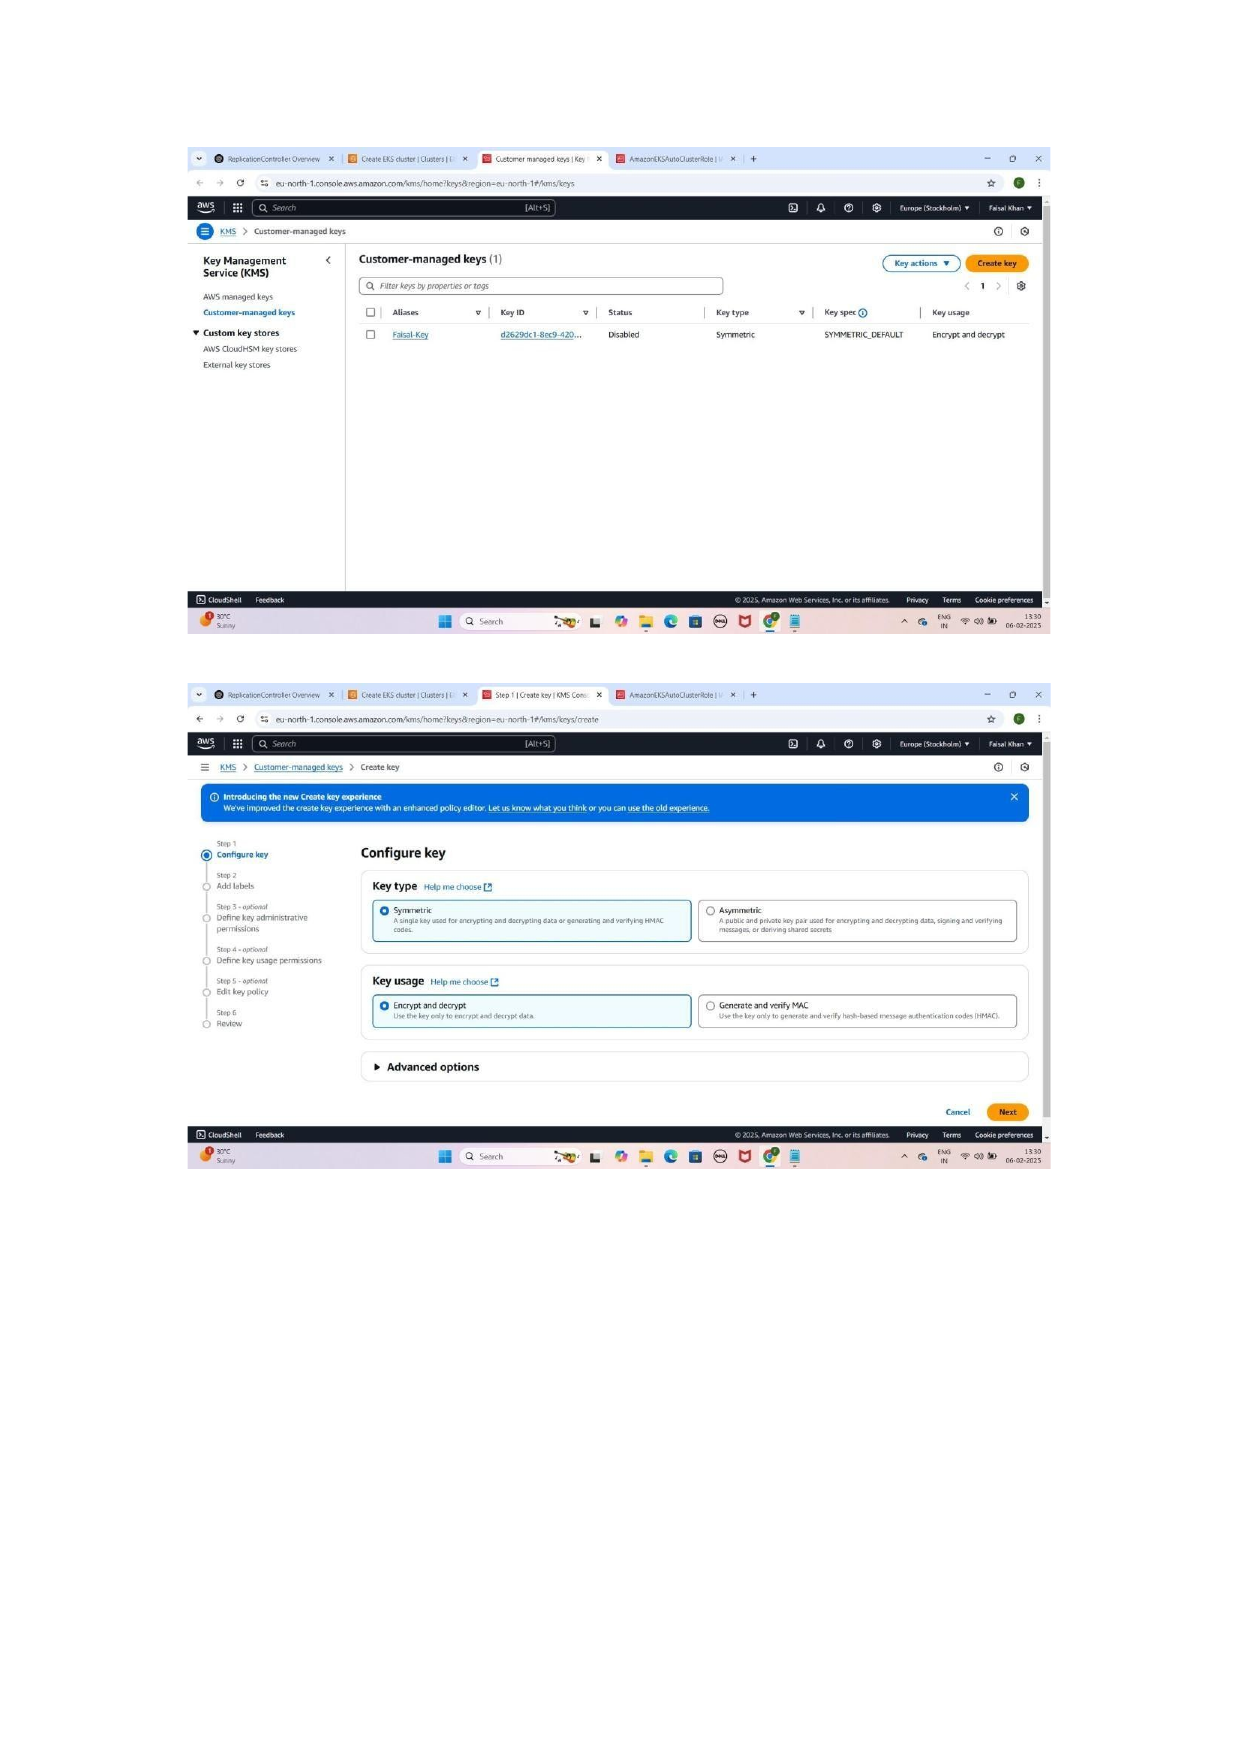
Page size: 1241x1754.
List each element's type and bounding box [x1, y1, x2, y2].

picture [187, 683, 1051, 1169]
picture [187, 147, 1051, 634]
